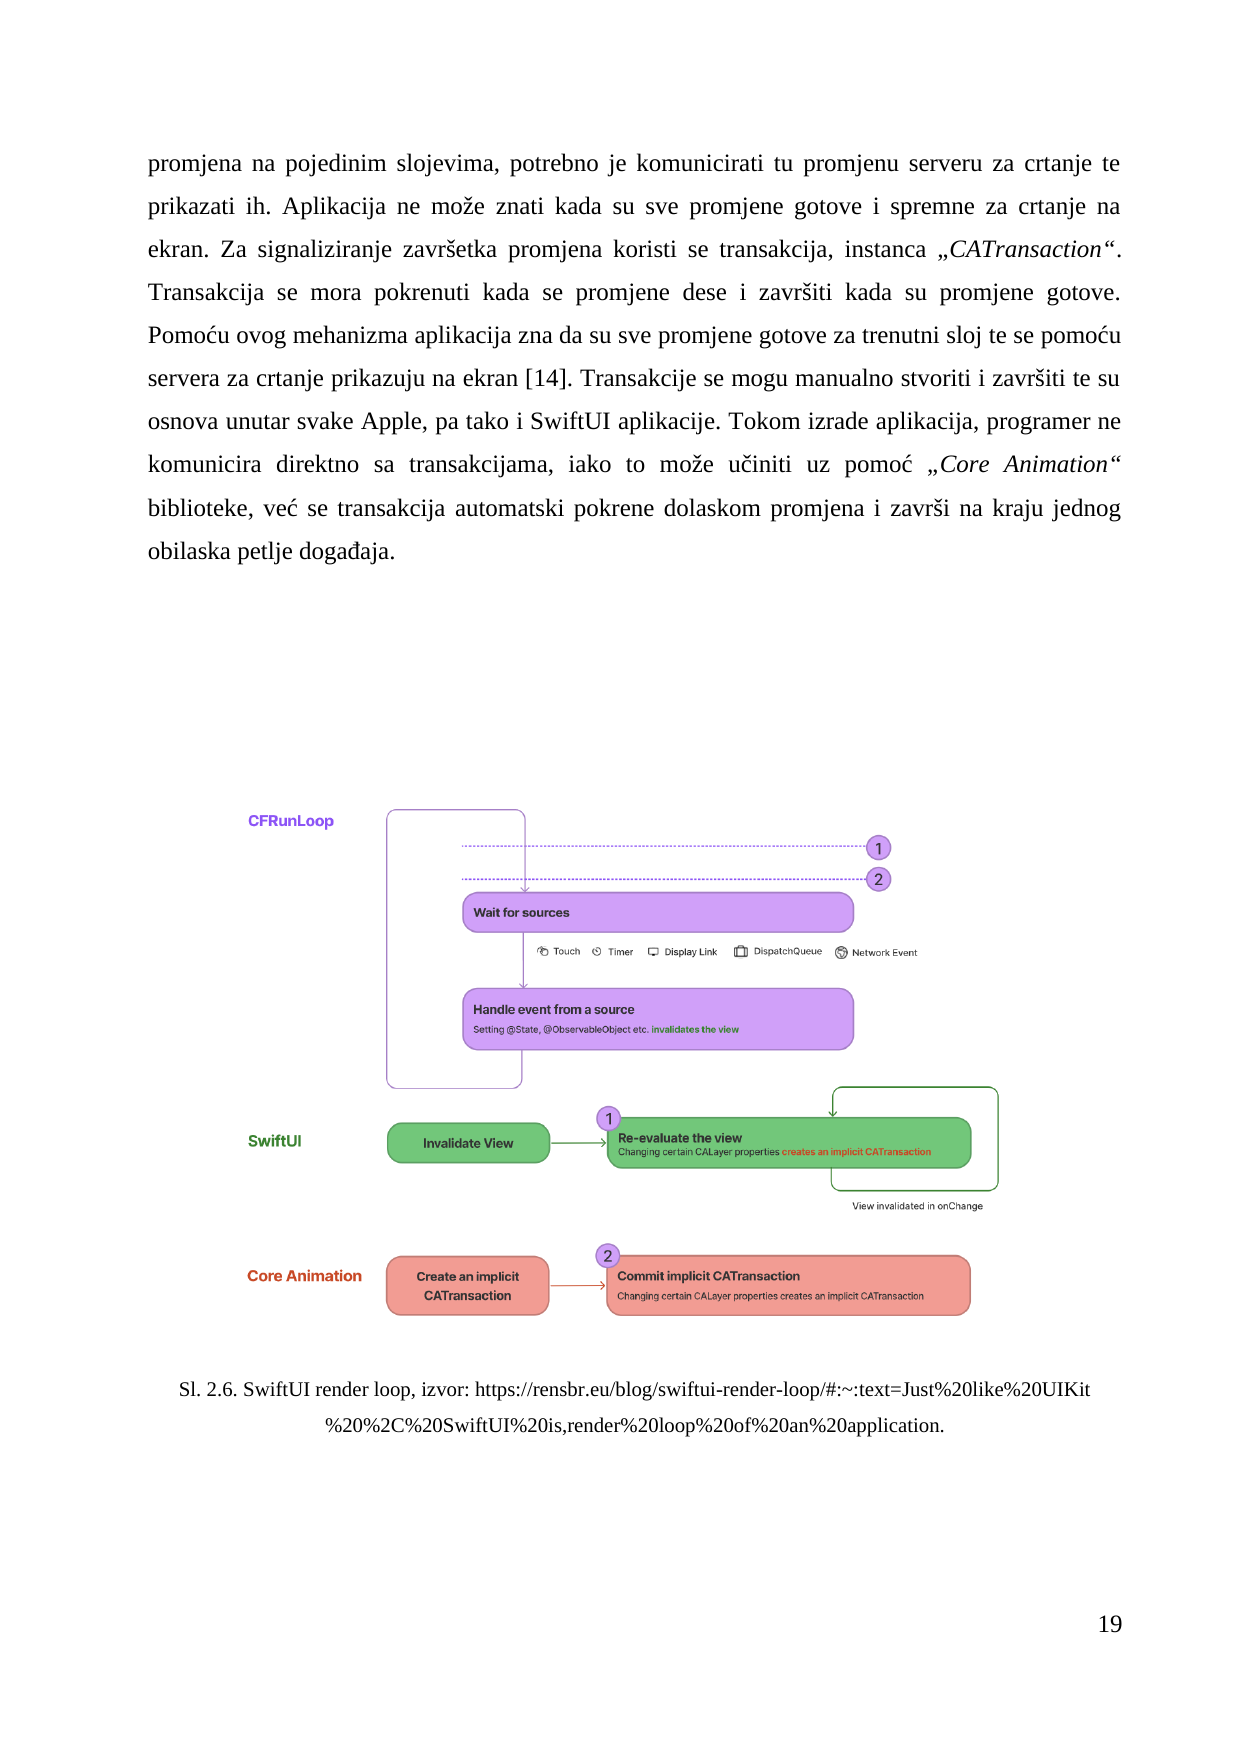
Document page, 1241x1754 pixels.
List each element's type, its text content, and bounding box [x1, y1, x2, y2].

text Sl. 2.6. SwiftUI render loop, izvor: https://rensbr.eu/blog/swiftui-render-loop/#:~:text=Just%20like%20UIKit%20%2C%20SwiftUI%20is,render%20loop%20of%20an%20application. [148, 1377, 1122, 1437]
picture [180, 775, 1090, 1346]
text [148, 148, 1122, 564]
